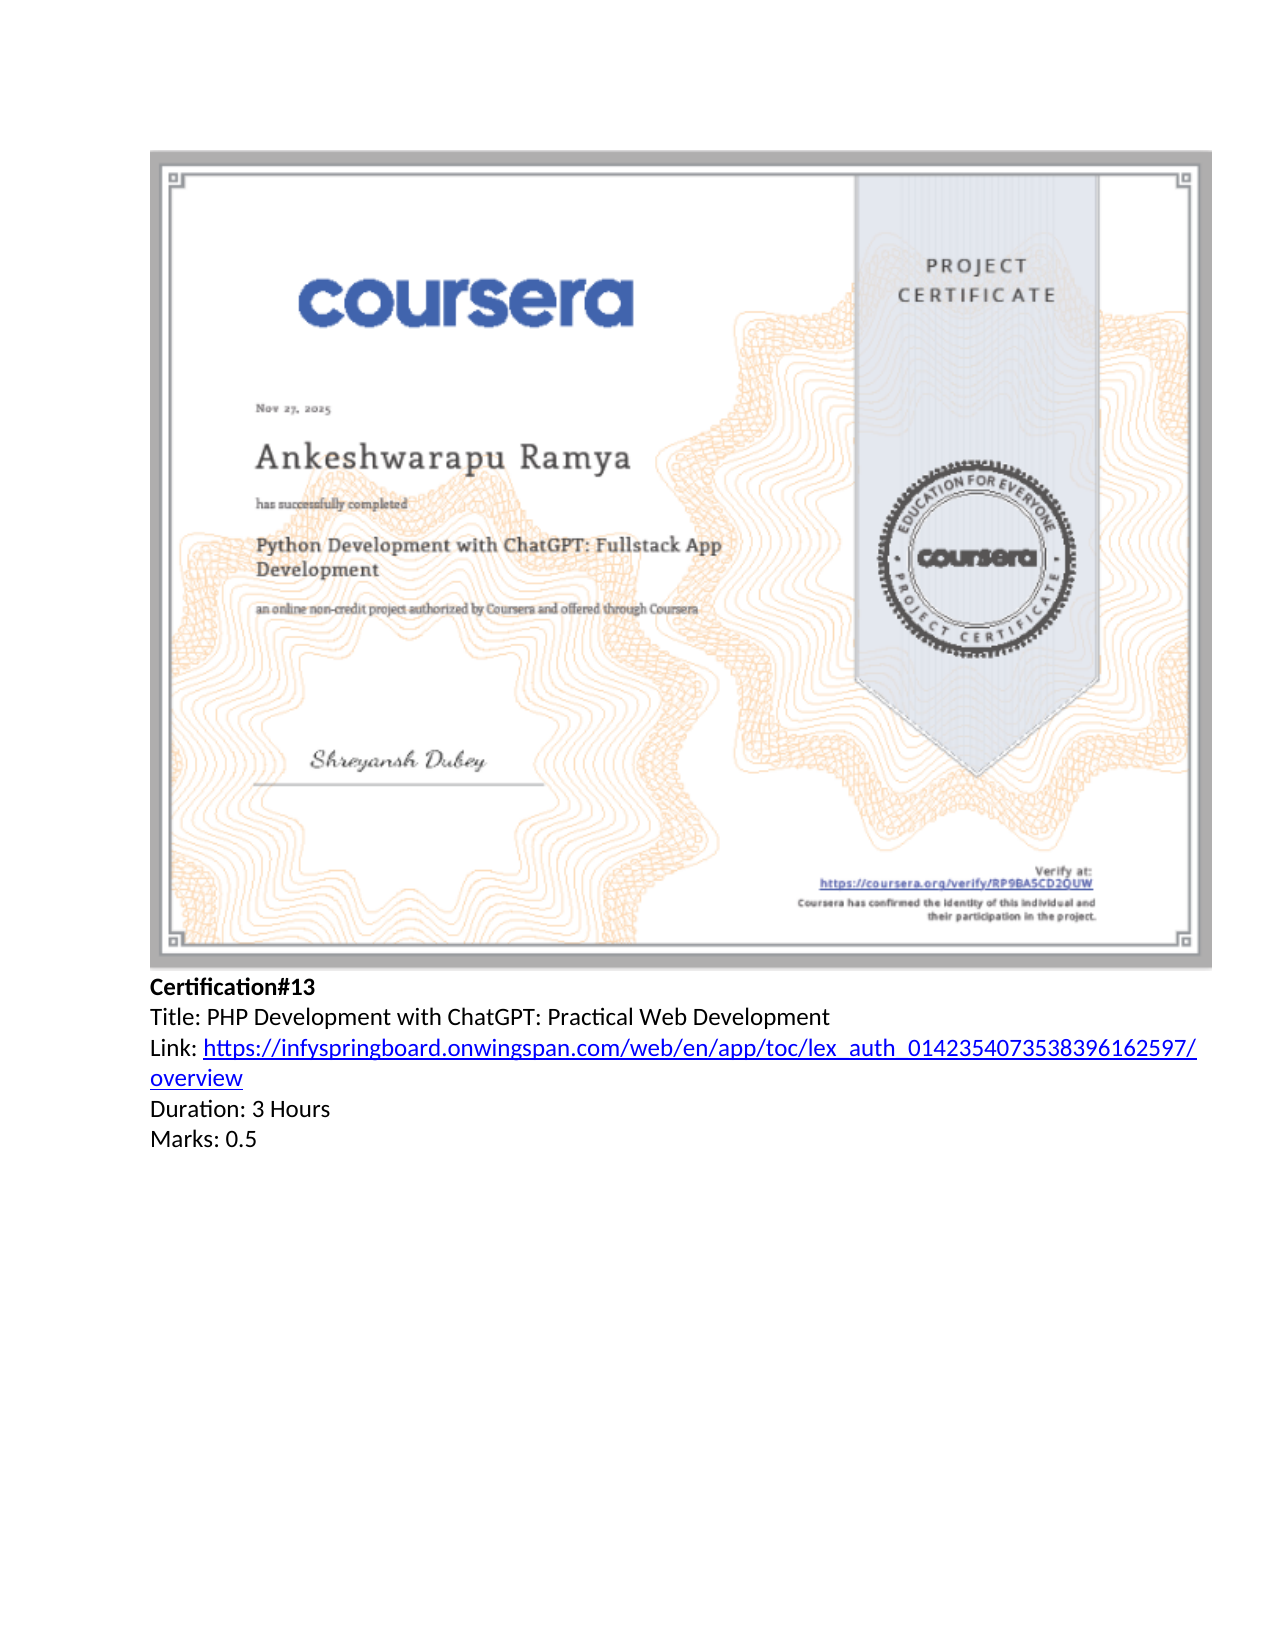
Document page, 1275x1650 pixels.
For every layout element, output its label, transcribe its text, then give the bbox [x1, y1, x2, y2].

text Certification#13 [150, 971, 1226, 1001]
text Marks: 0.5 [150, 1123, 1226, 1154]
text Duration: 3 Hours [150, 1093, 1226, 1123]
text Title: PHP Development with ChatGPT: Practical Web Development [150, 1001, 1226, 1032]
text Link: https://infyspringboard.onwingspan.com/web/en/app/toc/lex_auth_0142354073538396162597/overview [150, 1032, 1226, 1093]
